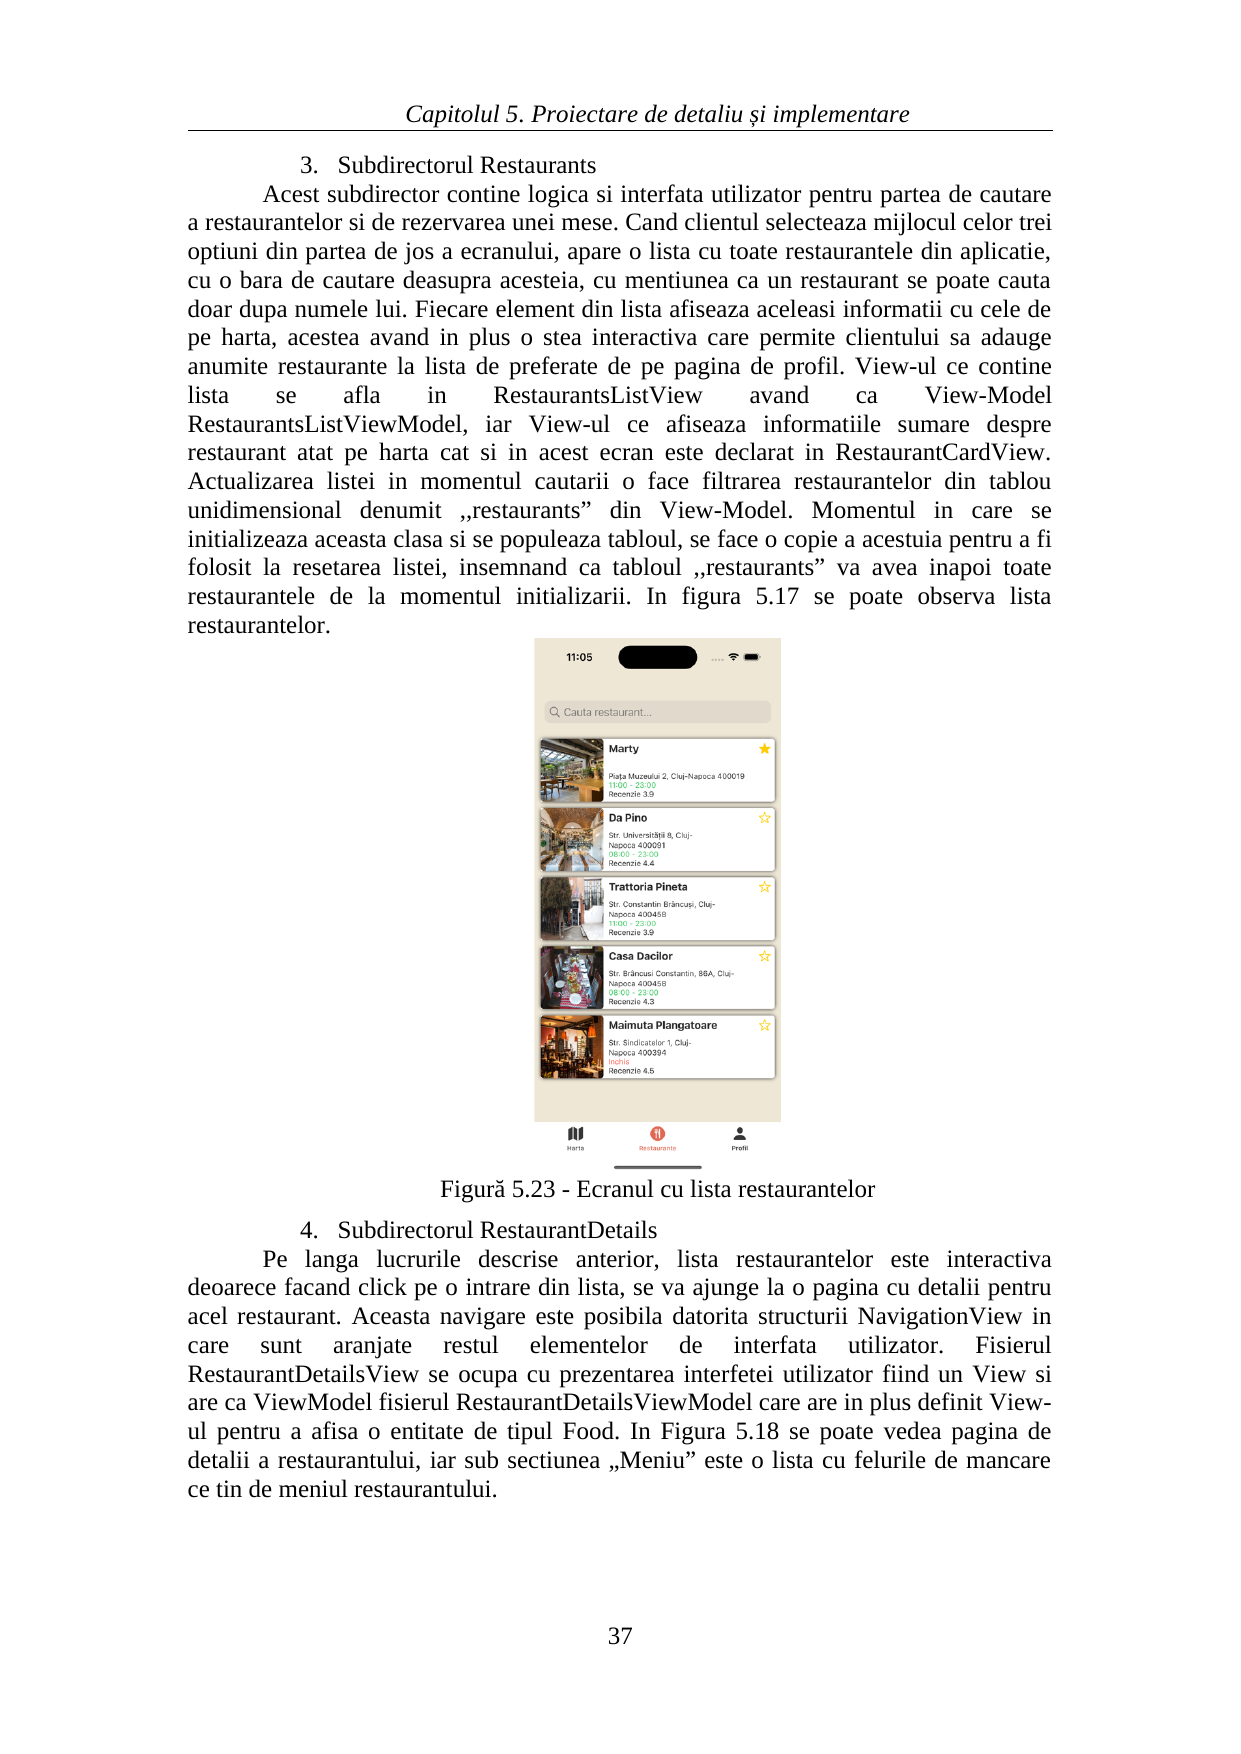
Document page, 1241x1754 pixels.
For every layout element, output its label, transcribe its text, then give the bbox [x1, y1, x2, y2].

list Subdirectorul Restaurants [300, 150, 1053, 179]
list Subdirectorul RestaurantDetails [300, 1215, 1053, 1244]
picture [534, 638, 781, 1174]
text Acest subdirector contine logica si interfata utilizator pentru partea de cautare a restaurantelor si de rezervarea unei mese. Cand clientul selecteaza mijlocul celor trei optiuni din partea de jos a ecranului, apare o lista cu toate restaurantele din aplicatie, cu o bara de cautare deasupra acesteia, cu mentiunea ca un restaurant se poate cauta doar dupa numele lui. Fiecare element din lista afiseaza aceleasi informatii cu cele de pe harta, acestea avand in plus o stea interactiva care permite clientului sa adauge anumite restaurante la lista de preferate de pe pagina de profil. View-ul ce contine lista se afla in RestaurantsListView avand ca View-Model RestaurantsListViewModel, iar View-ul ce afiseaza informatiile sumare despre restaurant atat pe harta cat si in acest ecran este declarat in RestaurantCardView. Actualizarea listei in momentul cautarii o face filtrarea restaurantelor din tablou unidimensional denumit ,,restaurants” din View-Model. Momentul in care se initializeaza aceasta clasa si se populeaza tabloul, se face o copie a acestuia pentru a fi folosit la resetarea listei, insemnand ca tabloul ,,restaurants” va avea inapoi toate restaurantele de la momentul initializarii. In figura 5.17 se poate observa lista restaurantelor. [187, 179, 1053, 639]
text Pe langa lucrurile descrise anterior, lista restaurantelor este interactiva deoarece facand click pe o intrare din lista, se va ajunge la o pagina cu detalii pentru acel restaurant. Aceasta navigare este posibila datorita structurii NavigationView in care sunt aranjate restul elementelor de interfata utilizator. Fisierul RestaurantDetailsView se ocupa cu prezentarea interfetei utilizator fiind un View si are ca ViewModel fisierul RestaurantDetailsViewModel care are in plus definit View-ul pentru a afisa o entitate de tipul Food. In Figura 5.18 se poate vedea pagina de detalii a restaurantului, iar sub sectiunea „Meniu” este o lista cu felurile de mancare ce tin de meniul restaurantului. [187, 1244, 1053, 1502]
